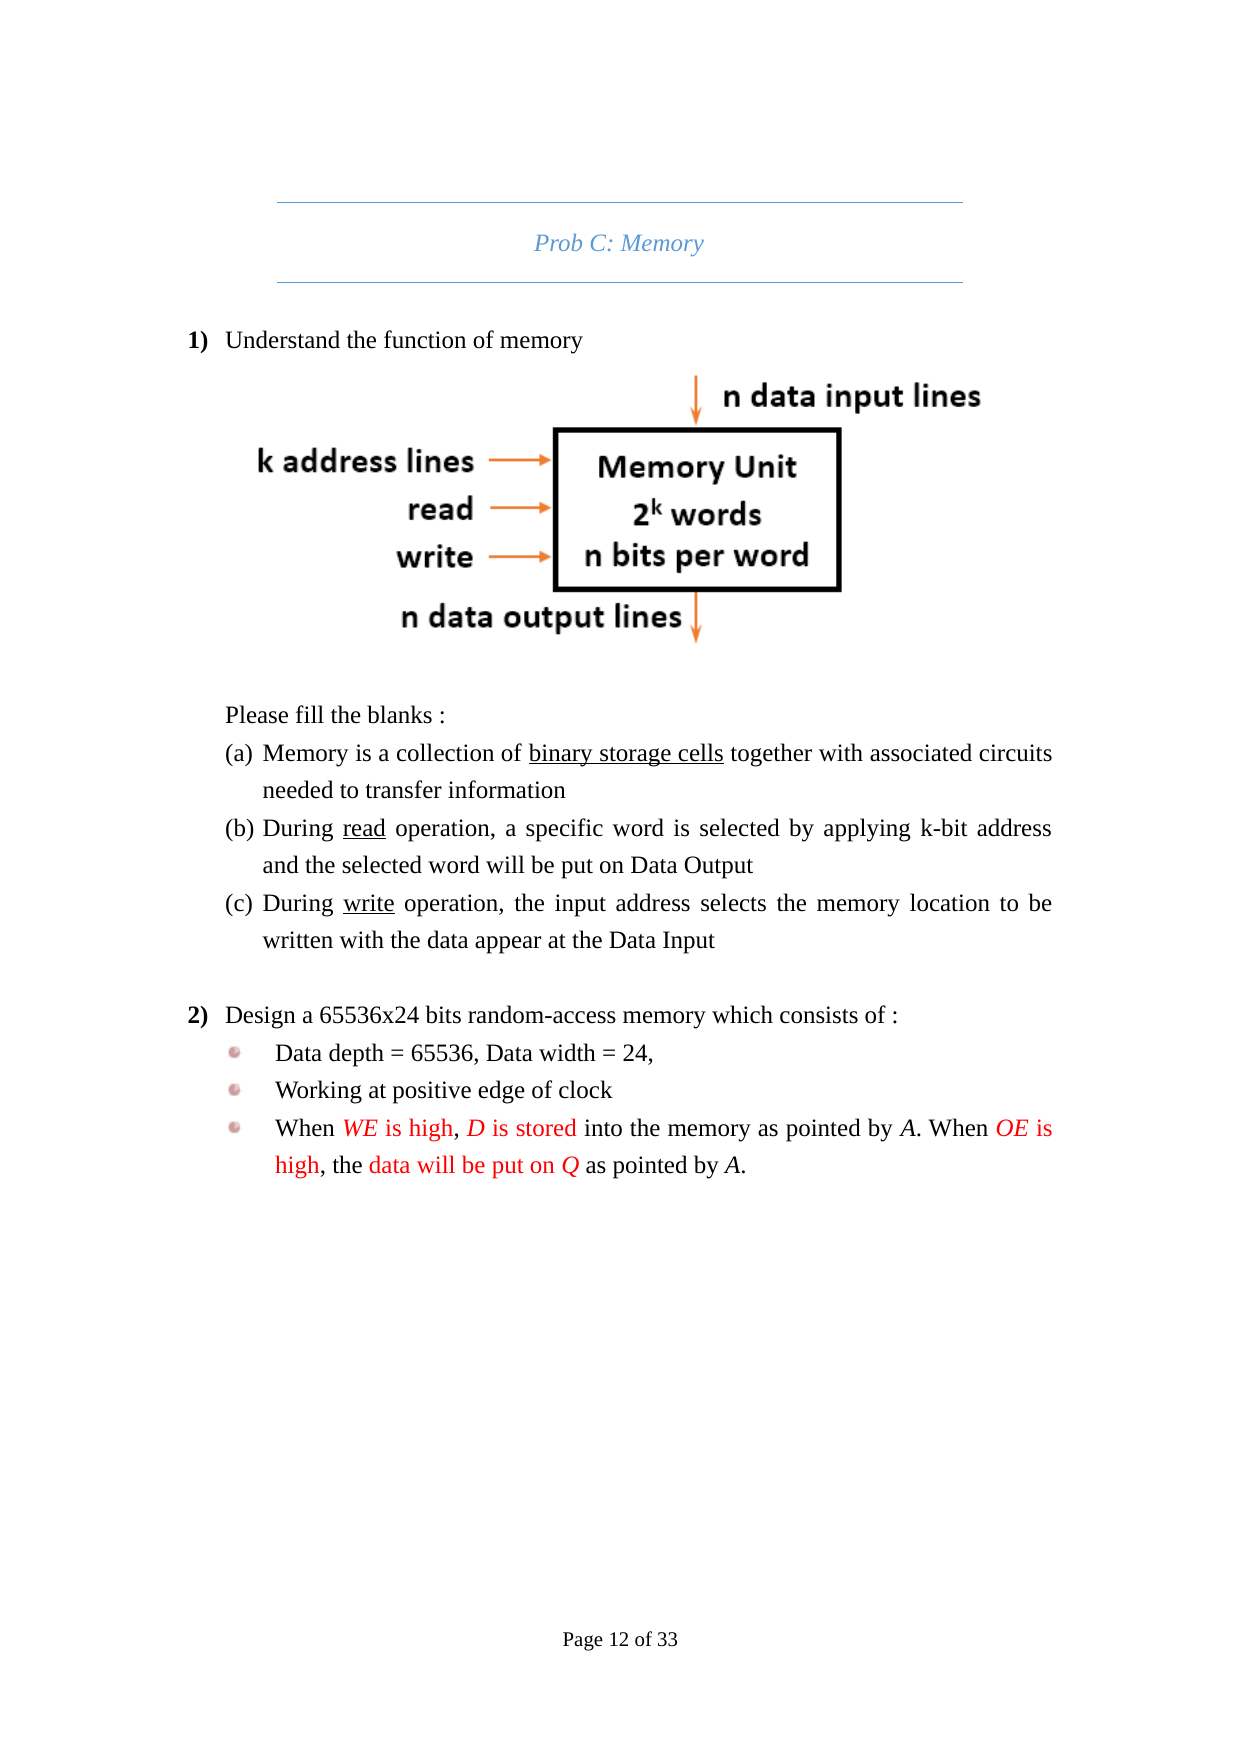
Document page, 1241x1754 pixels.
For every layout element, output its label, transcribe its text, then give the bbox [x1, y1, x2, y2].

list When WE is high, D is stored into the memory as pointed by A. When OE is high, the data will be put on Q as pointed by A. [225, 1108, 1053, 1183]
picture [226, 1119, 243, 1136]
list Understand the function of memory [187, 321, 1053, 358]
list Data depth = 65536, Data width = 24, [225, 1033, 1053, 1071]
picture [233, 358, 1008, 659]
list During read operation, a specific word is selected by applying k-bit address and the selected word will be put on Data Output [225, 808, 1053, 883]
text Please fill the blanks : [187, 696, 1053, 733]
picture [226, 1081, 243, 1099]
list Working at positive edge of clock [225, 1071, 1053, 1108]
text Design a 65536x24 bits random-access memory which consists of : [187, 996, 1053, 1033]
text Prob C: Memory [277, 203, 963, 282]
list Memory is a collection of binary storage cells together with associated circuits needed to transfer information [225, 733, 1053, 808]
picture [226, 1044, 243, 1061]
list During write operation, the input address selects the memory location to be written with the data appear at the Data Input [225, 883, 1053, 958]
